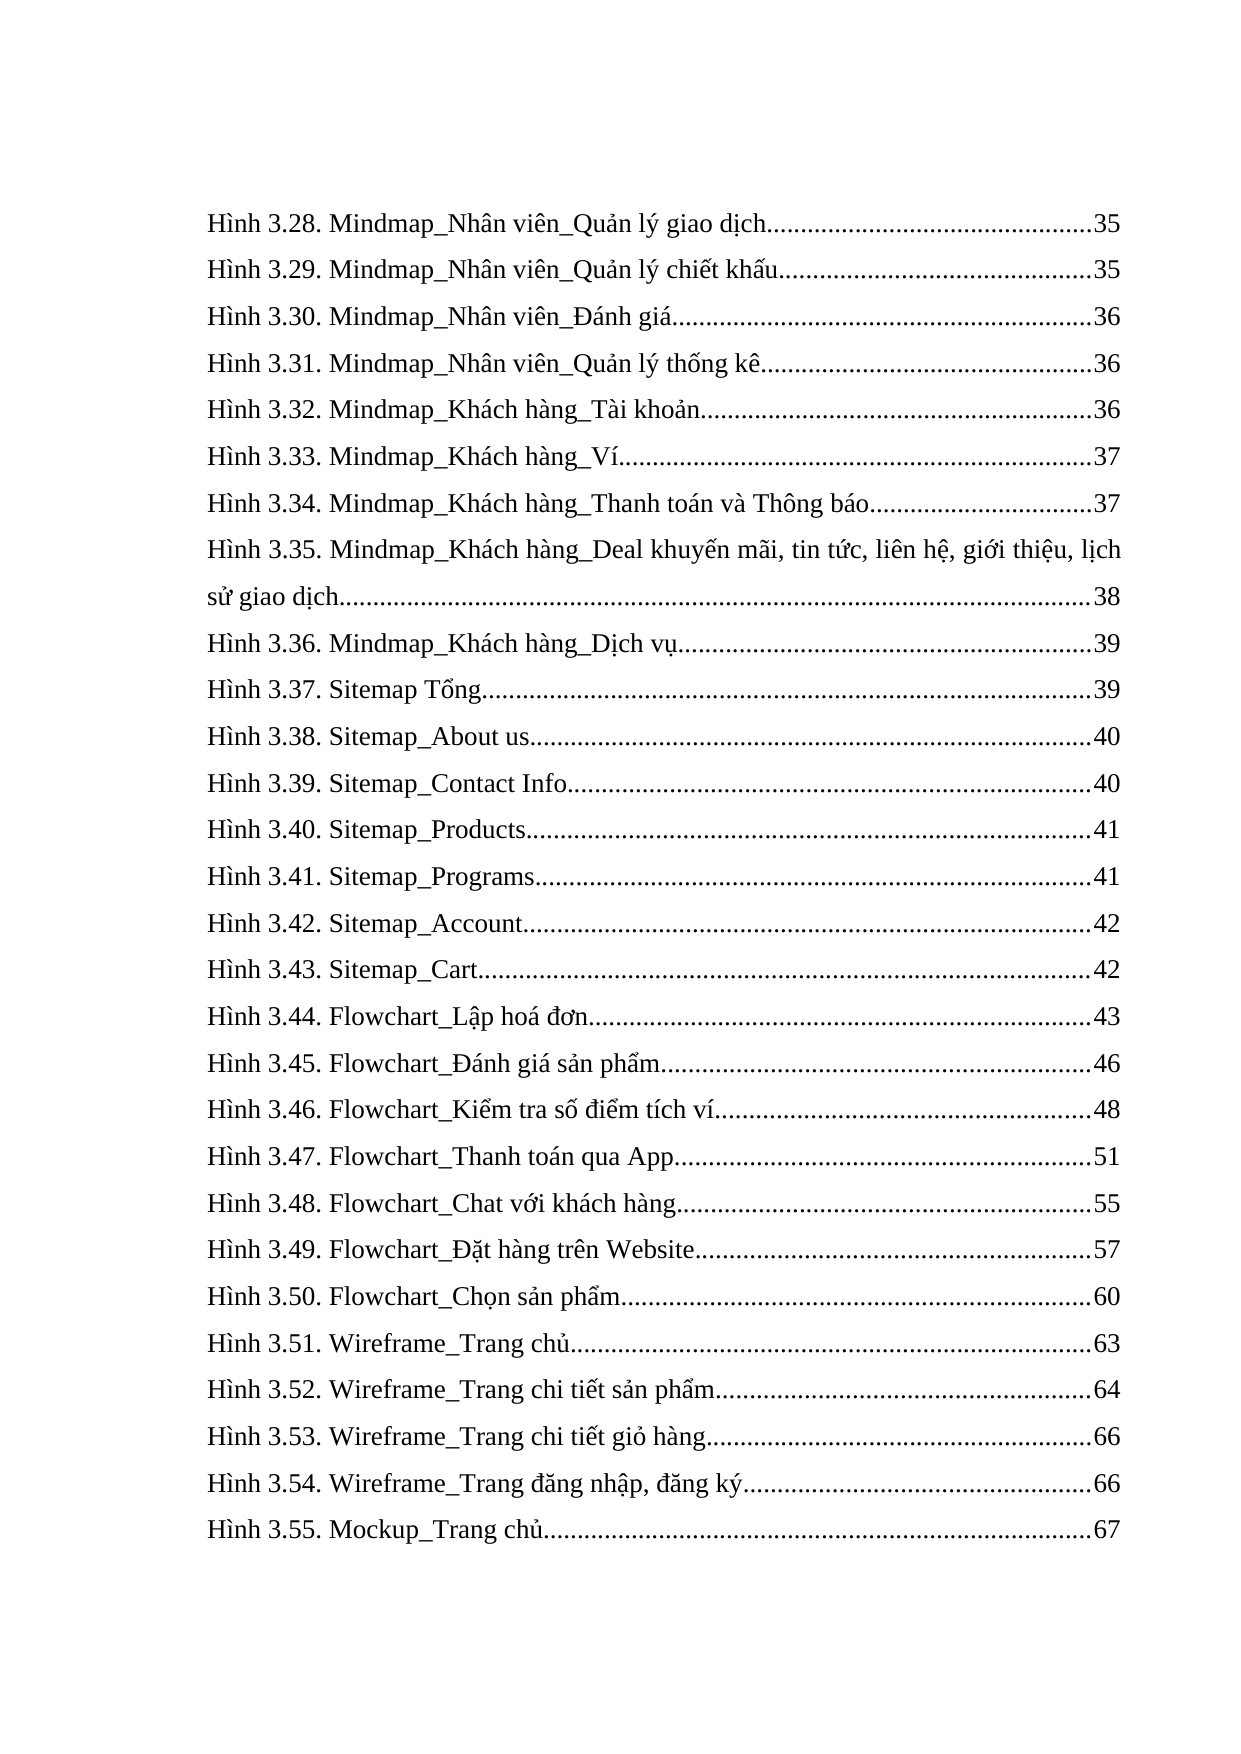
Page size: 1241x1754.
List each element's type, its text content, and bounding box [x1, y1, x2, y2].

text Hình 3.28. Mindmap_Nhân viên_Quản lý giao dịch 35 [207, 207, 1122, 238]
text Hình 3.31. Mindmap_Nhân viên_Quản lý thống kê 36 [207, 347, 1122, 378]
text Hình 3.50. Flowchart_Chọn sản phẩm 60 [207, 1280, 1122, 1311]
text Hình 3.55. Mockup_Trang chủ 67 [207, 1513, 1122, 1544]
text Hình 3.37. Sitemap Tổng 39 [207, 673, 1122, 704]
text Hình 3.46. Flowchart_Kiểm tra số điểm tích ví 48 [207, 1093, 1122, 1124]
text Hình 3.29. Mindmap_Nhân viên_Quản lý chiết khấu 35 [207, 253, 1122, 284]
text Hình 3.38. Sitemap_About us 40 [207, 720, 1122, 751]
text Hình 3.32. Mindmap_Khách hàng_Tài khoản 36 [207, 393, 1122, 424]
text Hình 3.34. Mindmap_Khách hàng_Thanh toán và Thông báo 37 [207, 487, 1122, 518]
text Hình 3.35. Mindmap_Khách hàng_Deal khuyến mãi, tin tức, liên hệ, giới thiệu, lịch sử giao dịch 38 [207, 533, 1122, 611]
text Hình 3.52. Wireframe_Trang chi tiết sản phẩm 64 [207, 1373, 1122, 1404]
text Hình 3.39. Sitemap_Contact Info 40 [207, 767, 1122, 798]
text Hình 3.43. Sitemap_Cart 42 [207, 953, 1122, 984]
text Hình 3.53. Wireframe_Trang chi tiết giỏ hàng 66 [207, 1420, 1122, 1451]
text Hình 3.49. Flowchart_Đặt hàng trên Website 57 [207, 1233, 1122, 1264]
text Hình 3.48. Flowchart_Chat với khách hàng 55 [207, 1187, 1122, 1218]
text Hình 3.47. Flowchart_Thanh toán qua App 51 [207, 1140, 1122, 1171]
text Hình 3.33. Mindmap_Khách hàng_Ví 37 [207, 440, 1122, 471]
text Hình 3.45. Flowchart_Đánh giá sản phẩm 46 [207, 1047, 1122, 1078]
text Hình 3.54. Wireframe_Trang đăng nhập, đăng ký 66 [207, 1467, 1122, 1498]
text Hình 3.42. Sitemap_Account 42 [207, 907, 1122, 938]
text Hình 3.36. Mindmap_Khách hàng_Dịch vụ 39 [207, 627, 1122, 658]
text Hình 3.51. Wireframe_Trang chủ 63 [207, 1327, 1122, 1358]
text Hình 3.44. Flowchart_Lập hoá đơn 43 [207, 1000, 1122, 1031]
text Hình 3.40. Sitemap_Products 41 [207, 813, 1122, 844]
text Hình 3.30. Mindmap_Nhân viên_Đánh giá 36 [207, 300, 1122, 331]
text Hình 3.41. Sitemap_Programs 41 [207, 860, 1122, 891]
